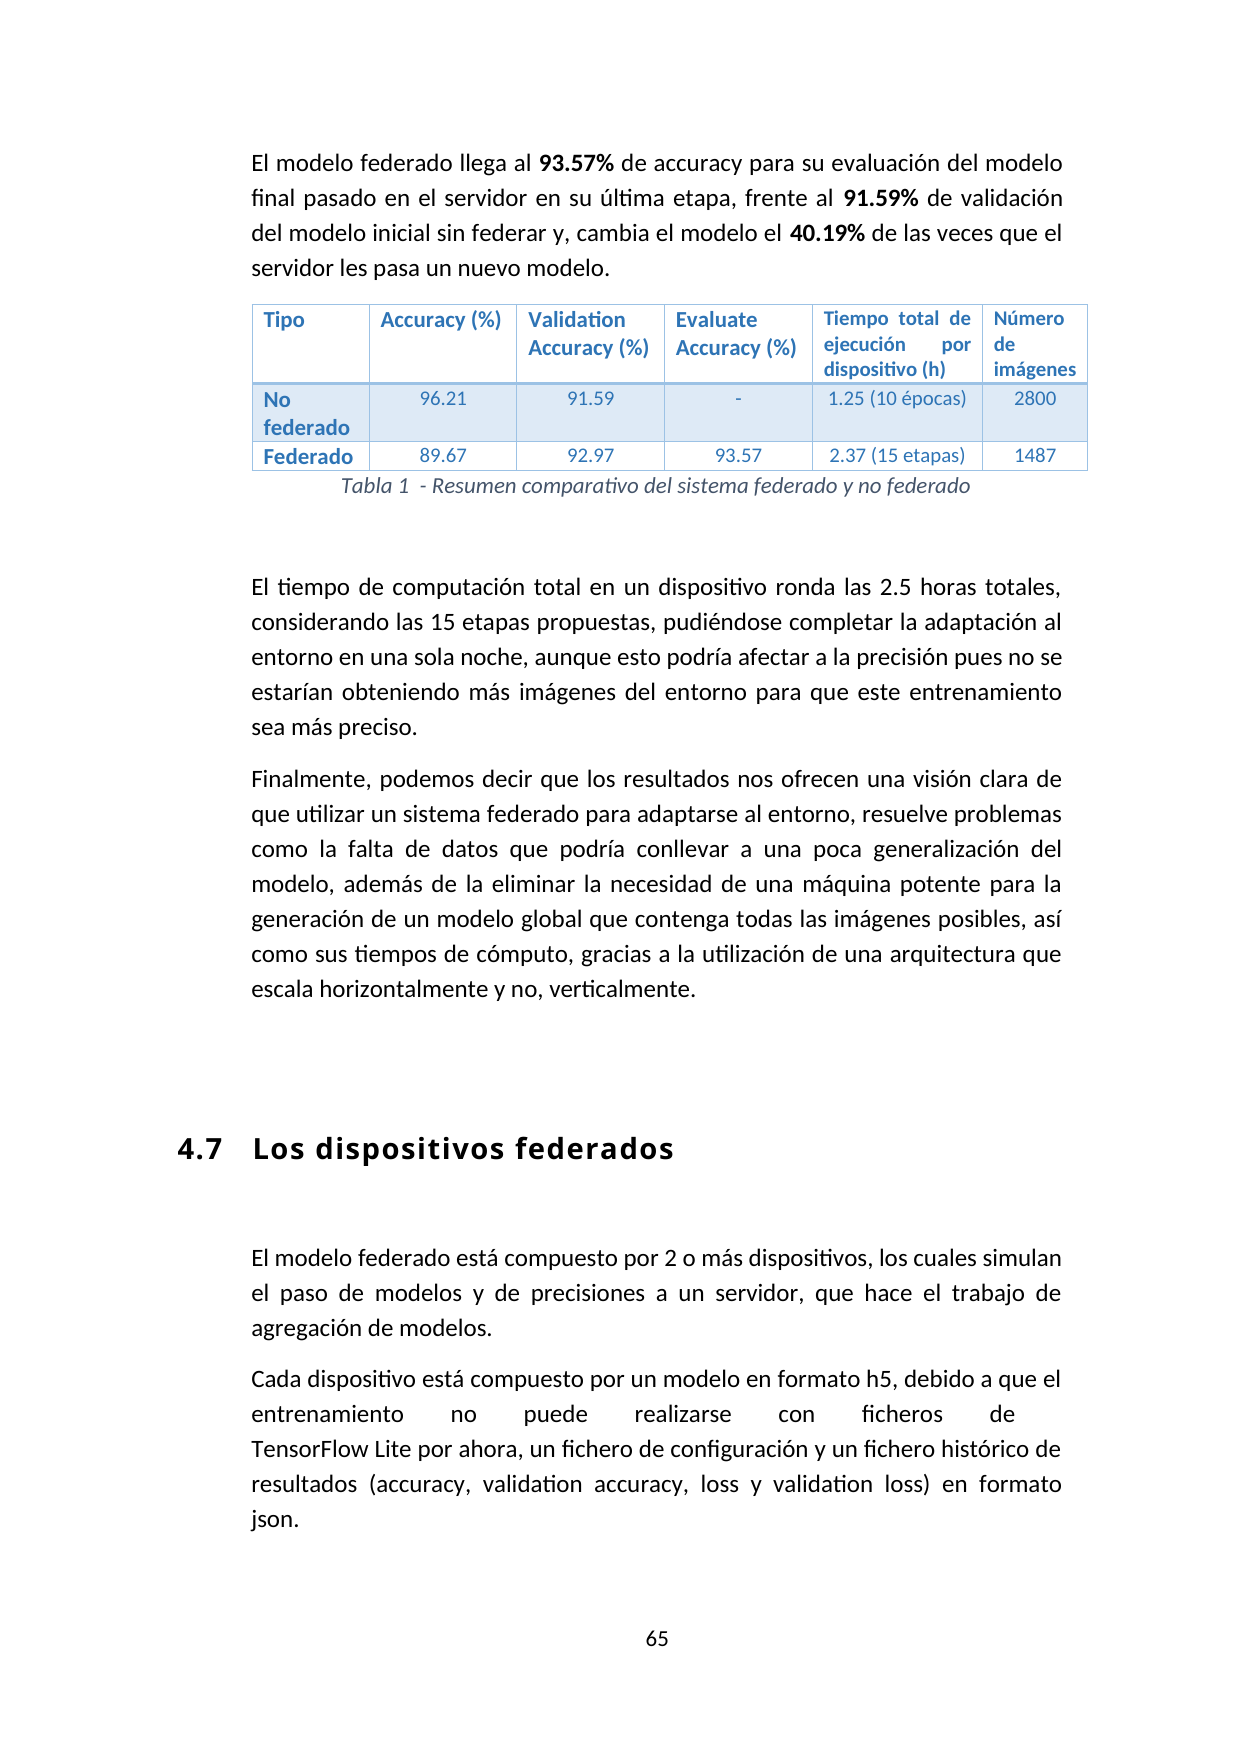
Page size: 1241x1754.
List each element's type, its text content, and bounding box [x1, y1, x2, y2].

text Finalmente, podemos decir que los resultados nos ofrecen una visión clara de que utilizar un sistema federado para adaptarse al entorno, resuelve problemas como la falta de datos que podría conllevar a una poca generalización del modelo, además de la eliminar la necesidad de una máquina potente para la generación de un modelo global que contenga todas las imágenes posibles, así como sus tiempos de cómputo, gracias a la utilización de una arquitectura que escala horizontalmente y no, verticalmente. [251, 763, 1063, 1003]
table_cell 96.21 [370, 385, 516, 441]
table_header Validation Accuracy (%) [517, 305, 664, 382]
text Cada dispositivo está compuesto por un modelo en formato h5, debido a que el entrenamiento no puede realizarse con ficheros de TensorFlow Lite por ahora, un fichero de configuración y un fichero histórico de resultados (accuracy, validation accuracy, loss y validation loss) en formato json. [251, 1364, 1063, 1534]
text El tiempo de computación total en un dispositivo ronda las 2.5 horas totales, considerando las 15 etapas propuestas, pudiéndose completar la adaptación al entorno en una sola noche, aunque esto podría afectar a la precisión pues no se estarían obteniendo más imágenes del entorno para que este entrenamiento sea más preciso. [251, 571, 1063, 742]
table_cell 2800 [983, 385, 1087, 441]
text El modelo federado llega al 93.57% de accuracy para su evaluación del modelo final pasado en el servidor en su última etapa, frente al 91.59% de validación del modelo inicial sin federar y, cambia el modelo el 40.19% de las veces que el servidor les pasa un nuevo modelo. [251, 148, 1063, 283]
table_cell No federado [253, 385, 369, 441]
table_cell 1.25 (10 épocas) [813, 385, 982, 441]
table_cell 91.59 [517, 385, 664, 441]
table_cell 1487 [983, 442, 1087, 470]
table_header Número de imágenes [983, 305, 1087, 382]
text Tabla - Resumen comparativo del sistema federado y no federado [251, 471, 1063, 499]
table_cell 93.57 [665, 442, 812, 470]
text El modelo federado está compuesto por 2 o más dispositivos, los cuales simulan el paso de modelos y de precisiones a un servidor, que hace el trabajo de agregación de modelos. [251, 1242, 1063, 1342]
table_cell 92.97 [517, 442, 664, 470]
text Los dispositivos federados [177, 1128, 1063, 1168]
table_header Evaluate Accuracy (%) [665, 305, 812, 382]
table_header Tipo [253, 305, 369, 382]
table_cell 2.37 (15 etapas) [813, 442, 982, 470]
table_cell 89.67 [370, 442, 516, 470]
table_cell - [665, 385, 812, 441]
table_header Tiempo total de ejecución por dispositivo (h) [813, 305, 982, 382]
table_header Accuracy (%) [370, 305, 516, 382]
table_cell Federado [253, 442, 369, 470]
